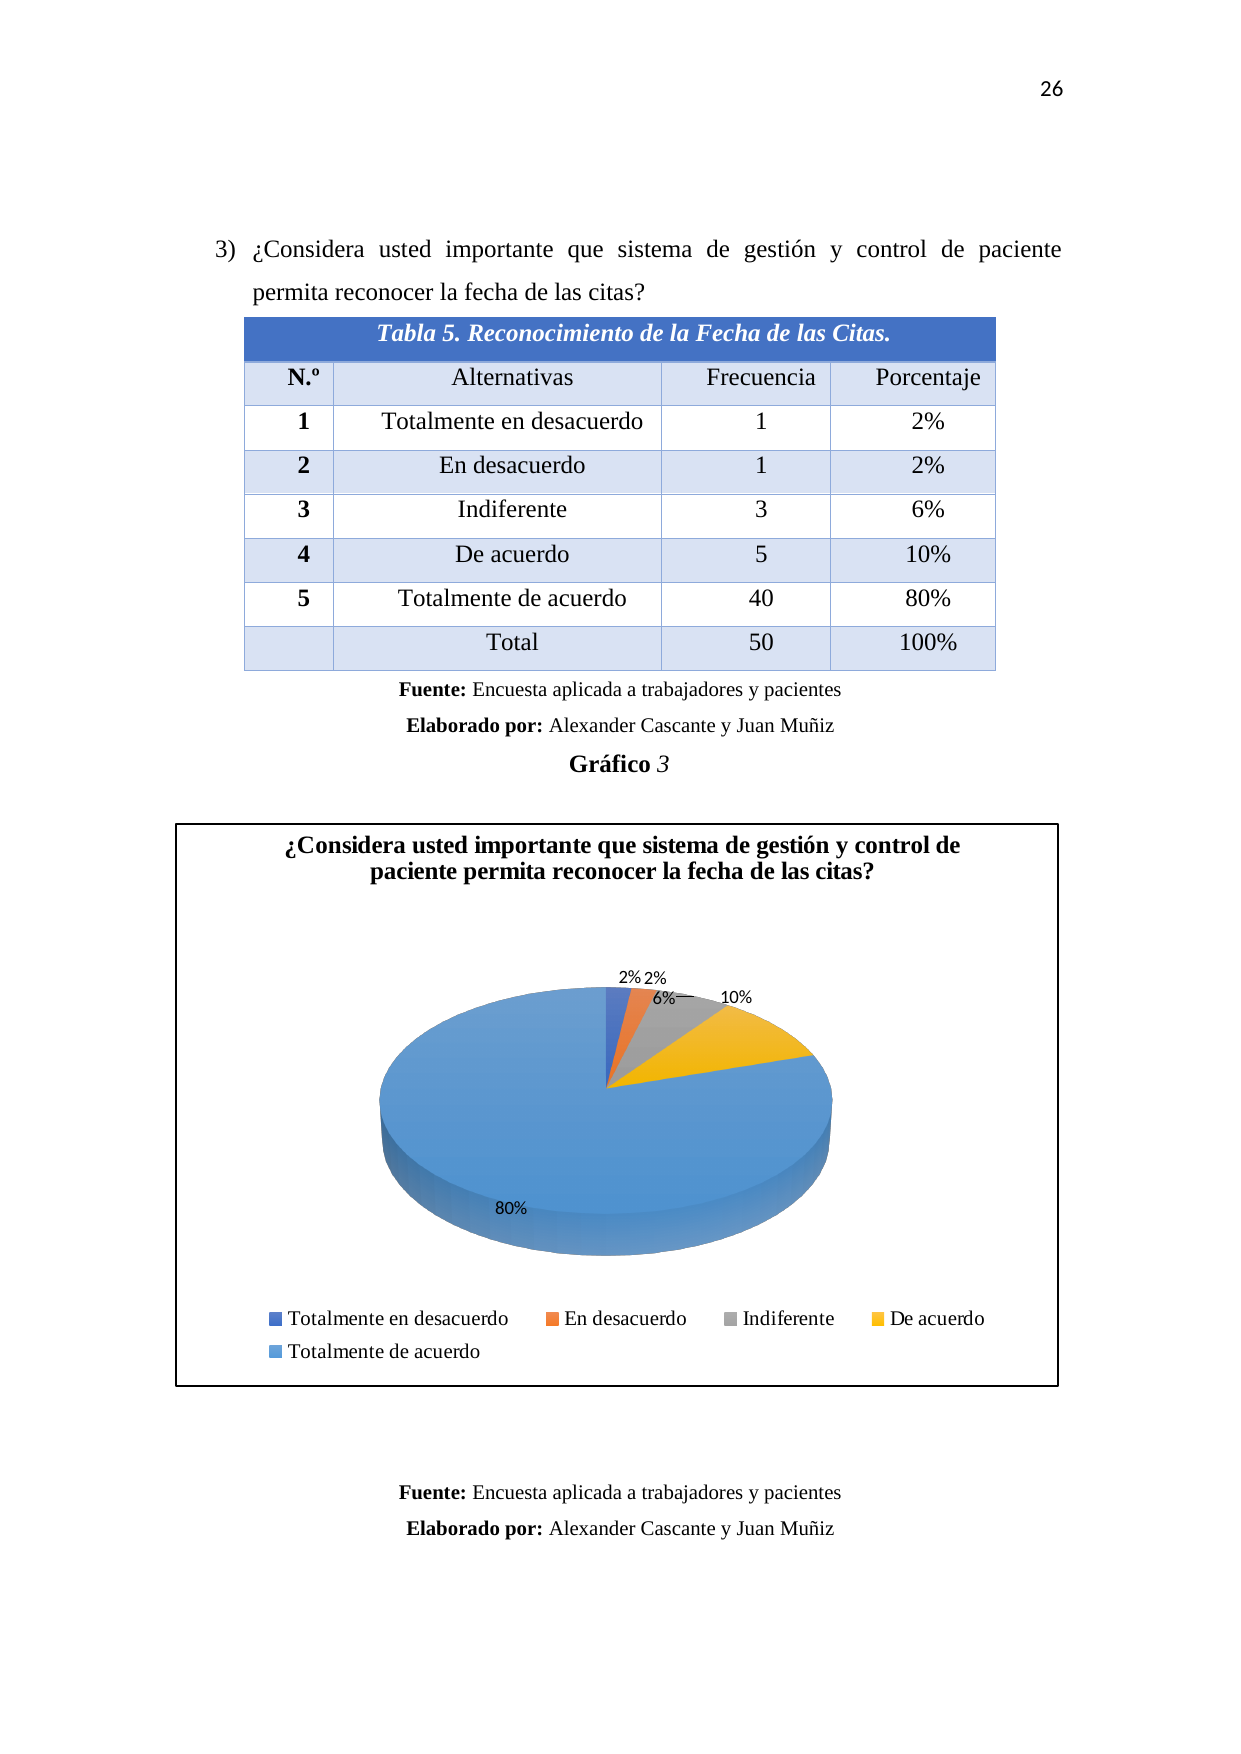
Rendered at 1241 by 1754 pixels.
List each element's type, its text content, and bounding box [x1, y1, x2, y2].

table_cell 50 [662, 627, 830, 670]
table_cell 5 [245, 583, 333, 626]
table_cell De acuerdo [334, 539, 661, 582]
text Fuente: Encuesta aplicada a trabajadores y pacientes [177, 1479, 1063, 1504]
table_cell N.º [245, 363, 333, 405]
table_cell 80% [831, 583, 995, 626]
table_cell En desacuerdo [334, 451, 661, 493]
table_cell 3 [245, 495, 333, 538]
table_cell 10% [831, 539, 995, 582]
table_cell 100% [831, 627, 995, 670]
text Elaborado por: Alexander Cascante y Juan Muñiz [177, 713, 1063, 737]
table_cell [245, 627, 333, 670]
table_cell 4 [245, 539, 333, 582]
table_cell 2% [831, 451, 995, 493]
table_cell Totalmente en desacuerdo [334, 406, 661, 449]
table_header Tabla 5. Reconocimiento de la Fecha de las Citas. [245, 318, 995, 361]
table_cell 1 [662, 451, 830, 493]
table_cell Alternativas [334, 363, 661, 405]
table_cell 6% [831, 495, 995, 538]
table_cell 1 [245, 406, 333, 449]
table_cell Totalmente de acuerdo [334, 583, 661, 626]
table_cell 3 [662, 495, 830, 538]
text Elaborado por: Alexander Cascante y Juan Muñiz [177, 1516, 1063, 1540]
table_cell Frecuencia [662, 363, 830, 405]
text Gráfico 3 [177, 749, 1063, 778]
table_cell 5 [662, 539, 830, 582]
table_cell 40 [662, 583, 830, 626]
text Fuente: Encuesta aplicada a trabajadores y pacientes [177, 499, 1063, 701]
list ¿Considera usted importante que sistema de gestión y control de paciente permita reconocer la fecha de las citas? [215, 234, 1063, 306]
table_cell 2 [245, 451, 333, 493]
table_cell 1 [662, 406, 830, 449]
table_cell Indiferente [334, 495, 661, 538]
table_cell Porcentaje [831, 363, 995, 405]
table_cell Total [334, 627, 661, 670]
table_cell 2% [831, 406, 995, 449]
